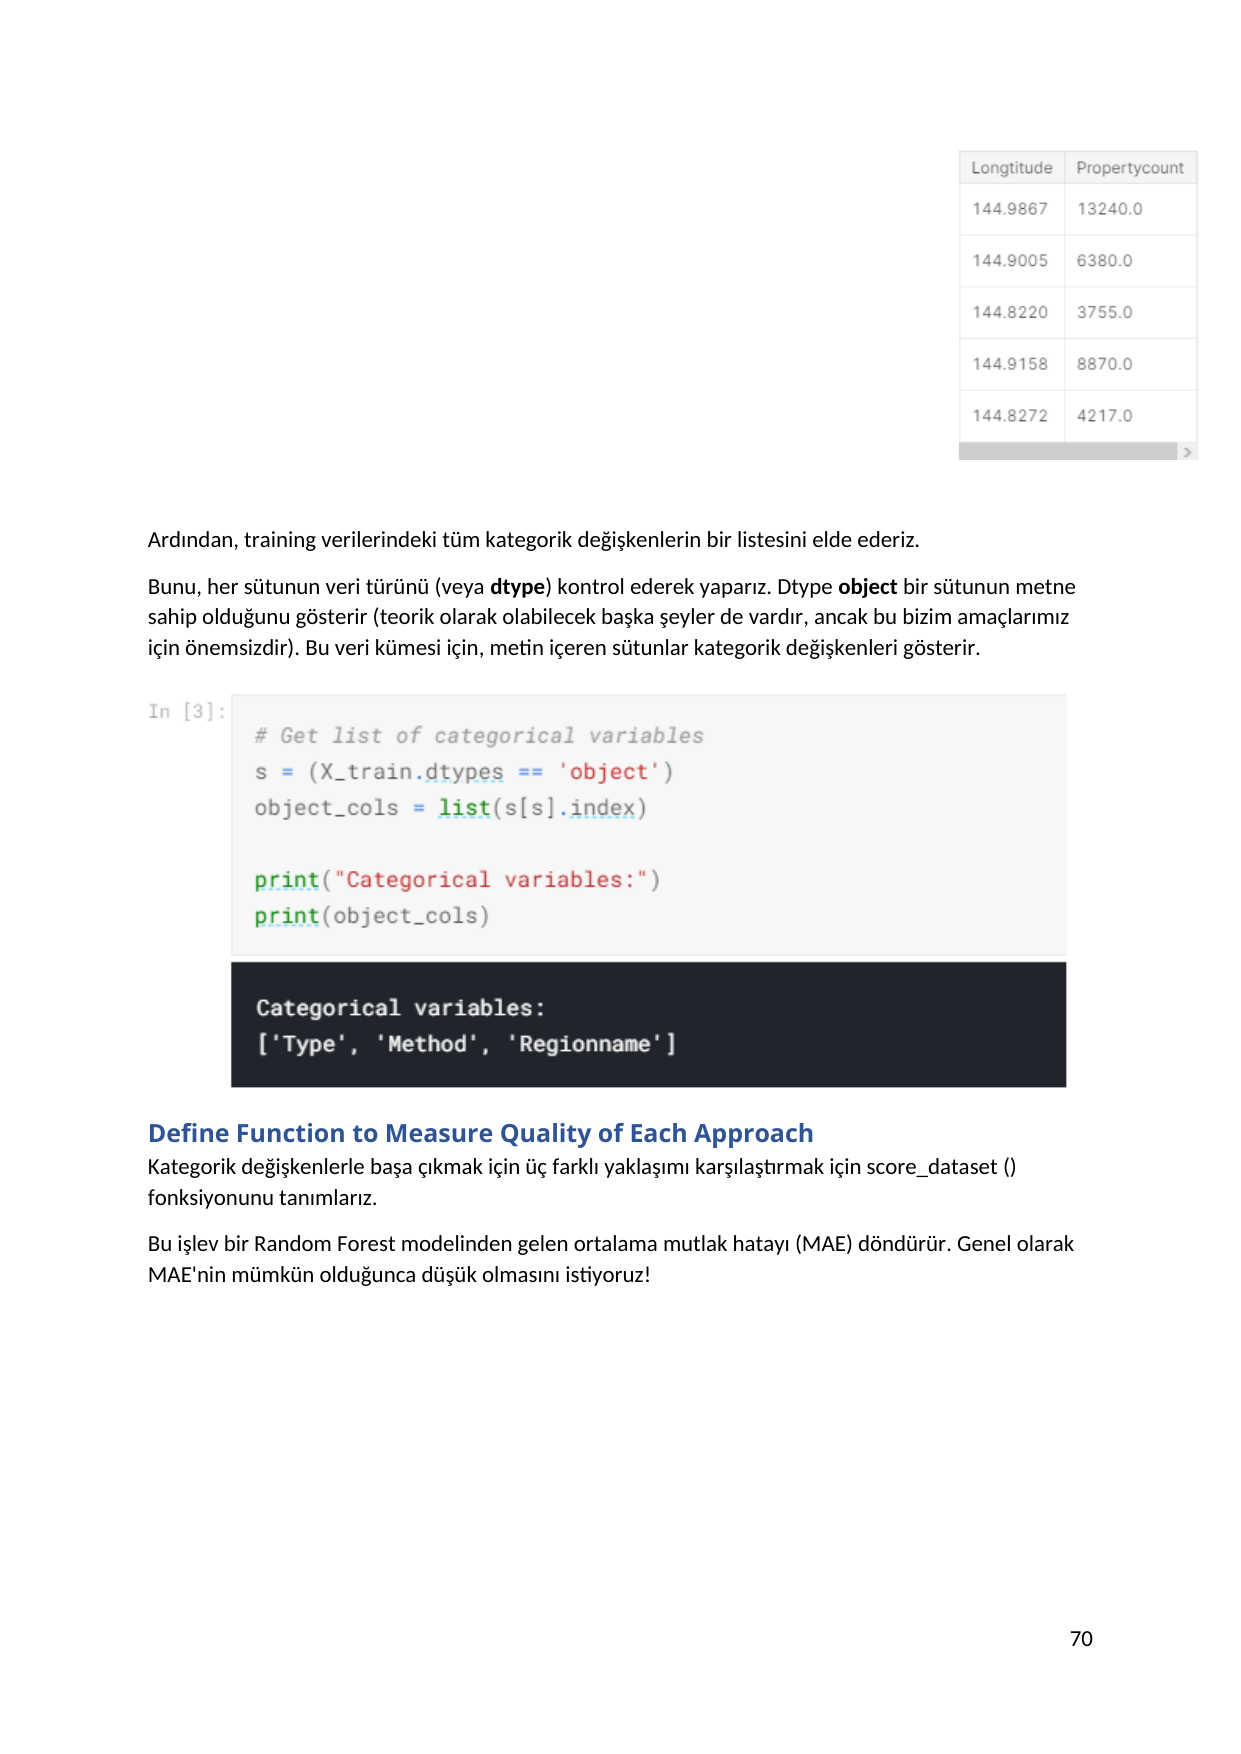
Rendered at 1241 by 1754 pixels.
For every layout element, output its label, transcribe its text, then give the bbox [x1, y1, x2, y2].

text Bunu, her sütunun veri türünü (veya dtype) kontrol ederek yaparız. Dtype object bir sütunun metne sahip olduğunu gösterir (teorik olarak olabilecek başka şeyler de vardır, ancak bu bizim amaçlarımız için önemsizdir). Bu veri kümesi için, metin içeren sütunlar kategorik değişkenleri gösterir. [148, 572, 1093, 661]
text Kategorik değişkenlerle başa çıkmak için üç farklı yaklaşımı karşılaştırmak için score_dataset () fonksiyonunu tanımlarız. [148, 1152, 1093, 1211]
text Bu işlev bir Random Forest modelinden gelen ortalama mutlak hatayı (MAE) döndürür. Genel olarak MAE'nin mümkün olduğunca düşük olmasını istiyoruz! [148, 1229, 1093, 1288]
picture [958, 147, 1200, 460]
subtitle Define Function to Measure Quality of Each Approach [148, 1116, 1093, 1150]
text Ardından, training verilerindeki tüm kategorik değişkenlerin bir listesini elde ederiz. [148, 525, 1093, 553]
picture [147, 679, 1067, 1097]
